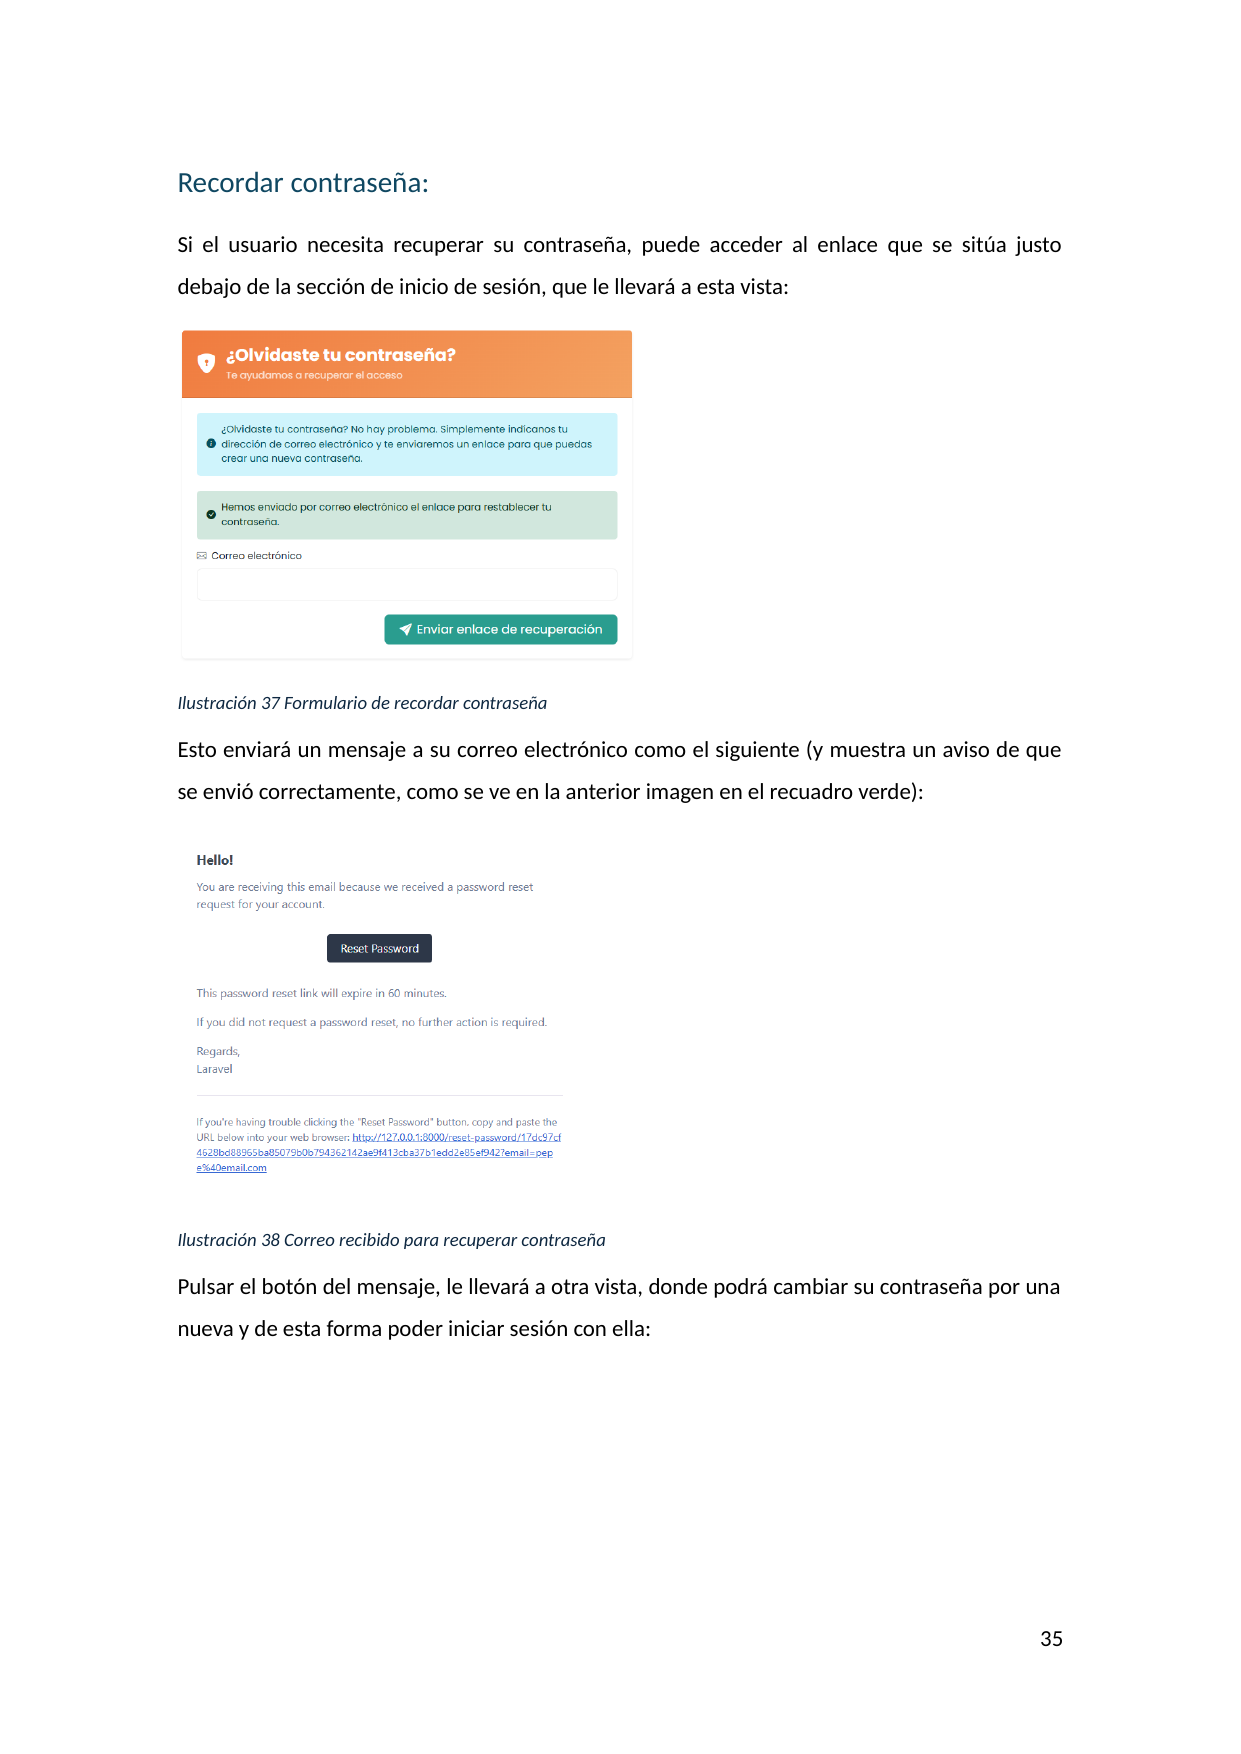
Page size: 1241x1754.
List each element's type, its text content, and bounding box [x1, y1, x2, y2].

subtitle Recordar contraseña: [177, 164, 1063, 200]
picture [177, 831, 581, 1202]
text Esto enviará un mensaje a su correo electrónico como el siguiente (y muestra un aviso de que se envió correctamente, como se ve en la anterior imagen en el recuadro verde): [177, 735, 1063, 805]
text Pulsar el botón del mensaje, le llevará a otra vista, donde podrá cambiar su contraseña por una nueva y de esta forma poder iniciar sesión con ella: [177, 1272, 1063, 1342]
picture [177, 326, 635, 665]
text Si el usuario necesita recuperar su contraseña, puede acceder al enlace que se sitúa justo debajo de la sección de inicio de sesión, que le llevará a esta vista: [177, 230, 1063, 300]
